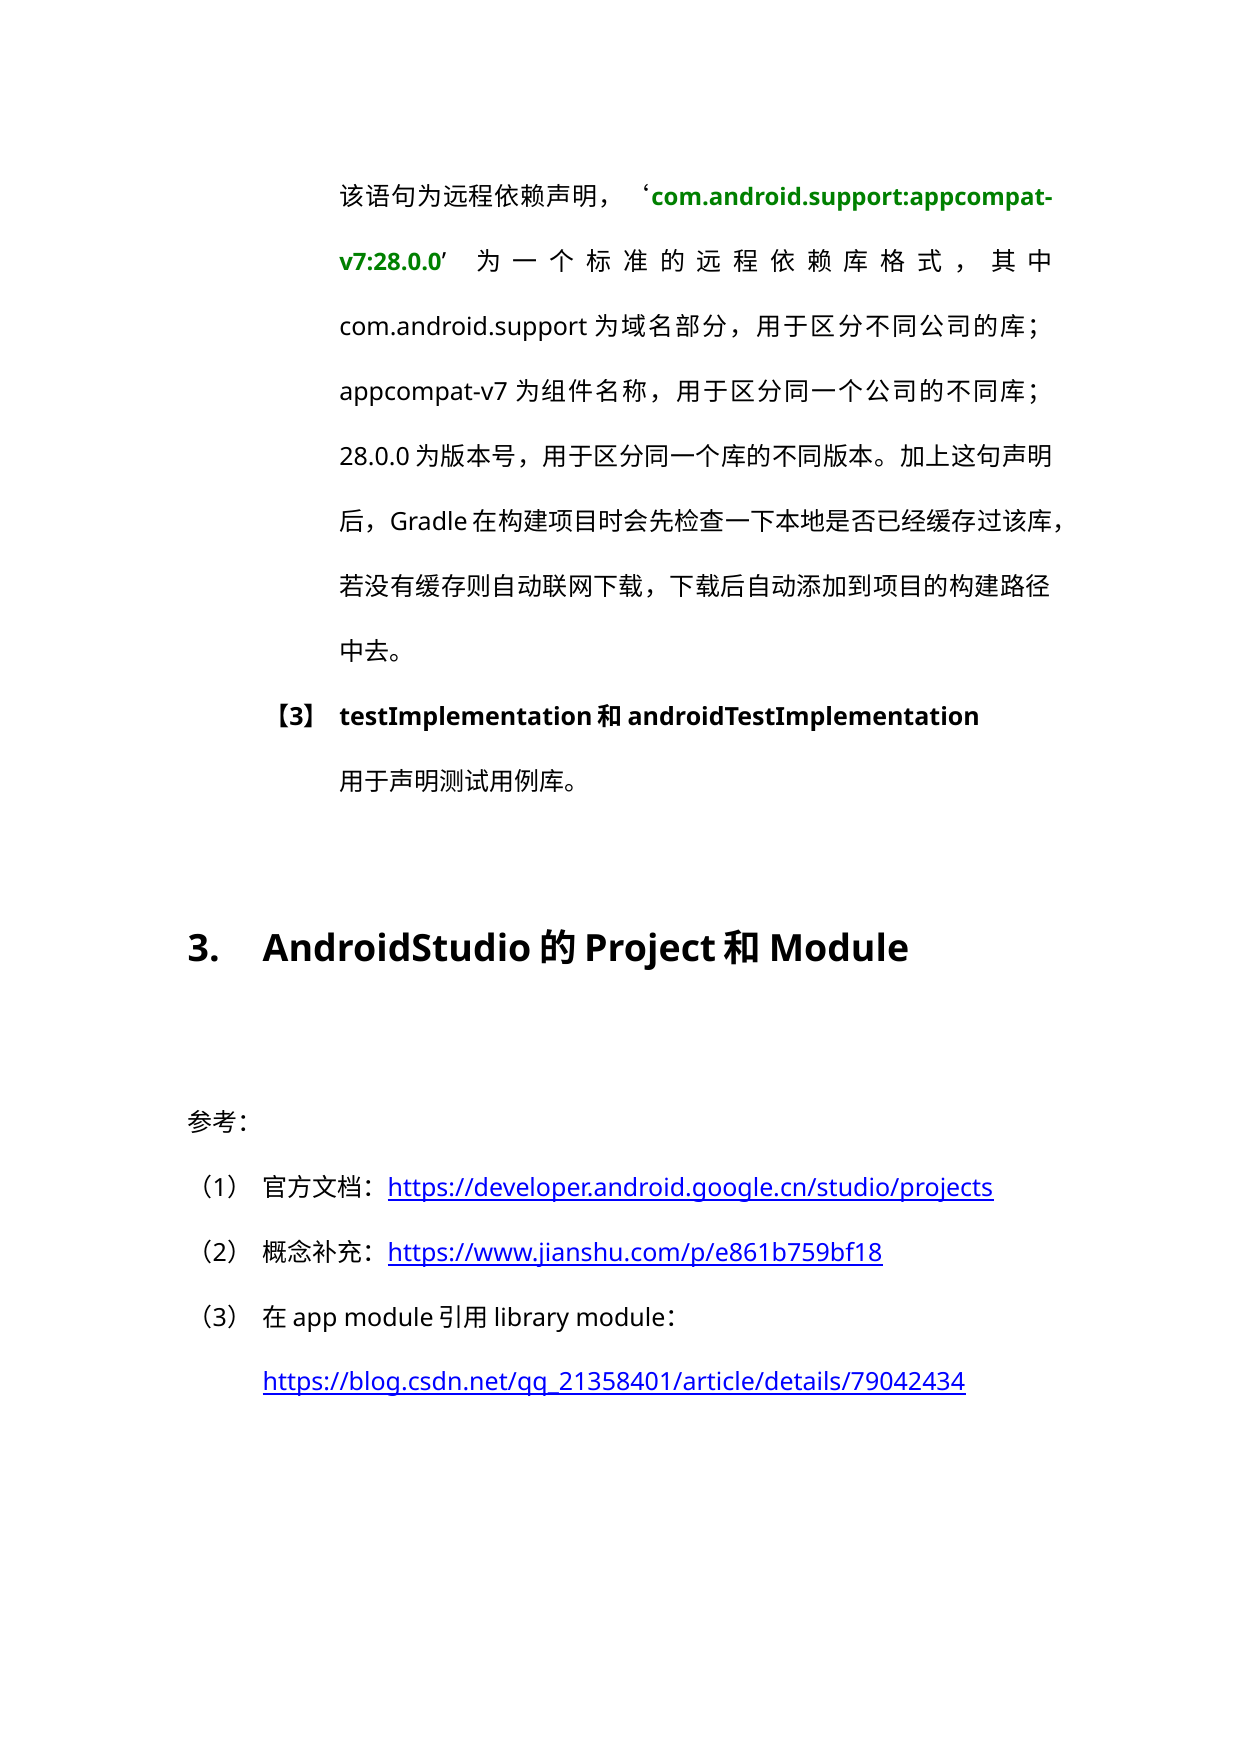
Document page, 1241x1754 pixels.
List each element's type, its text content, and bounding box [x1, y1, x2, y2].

text 该语句为远程依赖声明，‘com.android.support:appcompat-v7:28.0.0’ 为一个标准的远程依赖库格式，其中com.android.support为域名部分，用于区分不同公司的库；appcompat-v7为组件名称，用于区分同一个公司的不同库；28.0.0为版本号，用于区分同一个库的不同版本。加上这句声明后，Gradle在构建项目时会先检查一下本地是否已经缓存过该库，若没有缓存则自动联网下载，下载后自动添加到项目的构建路径中去。 [339, 162, 1053, 682]
list 概念补充：https://www.jianshu.com/p/e861b759bf18 [187, 1218, 1053, 1283]
subtitle AndroidStudio的Project和Module [187, 912, 1053, 977]
list testImplementation和androidTestImplementation [264, 682, 1053, 747]
list 在app module引用library module： [187, 1283, 1053, 1348]
text 参考： [187, 1088, 1053, 1153]
list https://blog.csdn.net/qq_21358401/article/details/79042434 [262, 1348, 1053, 1413]
list 官方文档：https://developer.android.google.cn/studio/projects [187, 1153, 1053, 1218]
list 用于声明测试用例库。 [339, 747, 1053, 812]
